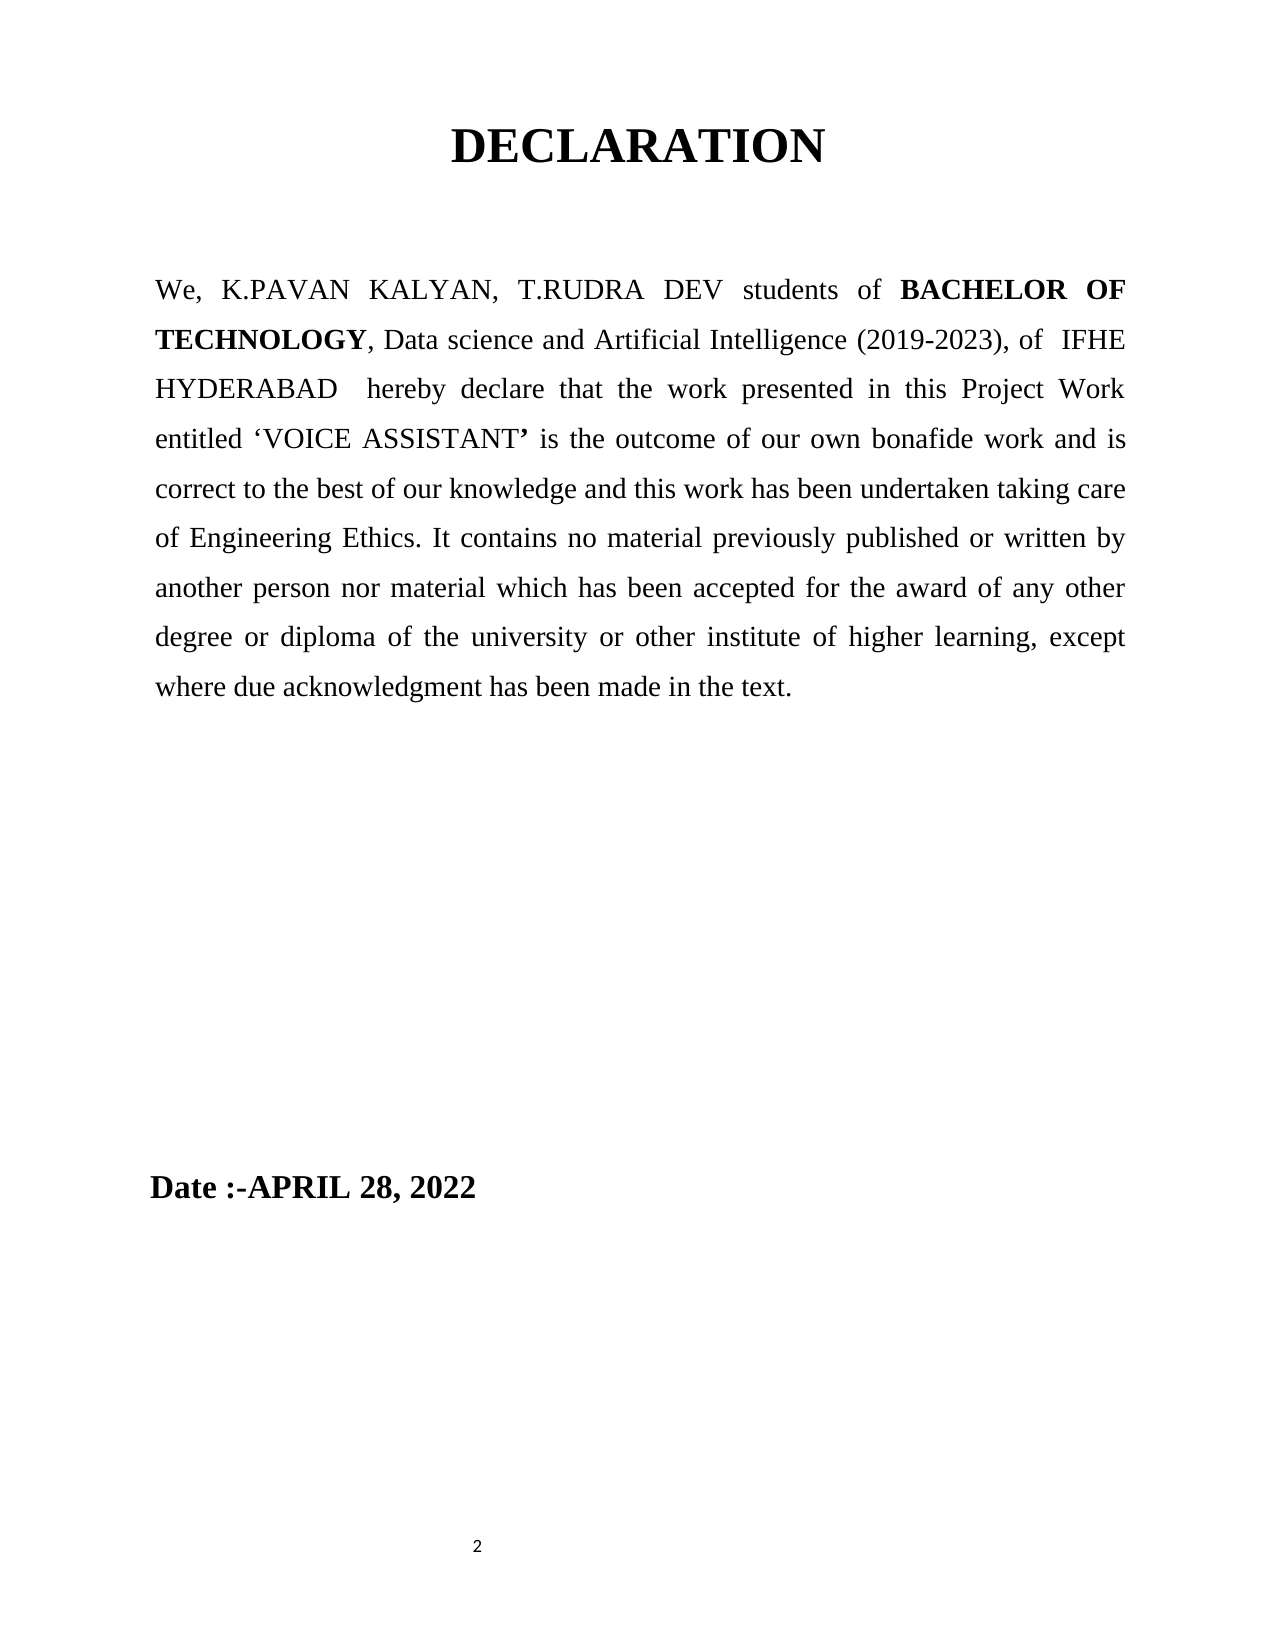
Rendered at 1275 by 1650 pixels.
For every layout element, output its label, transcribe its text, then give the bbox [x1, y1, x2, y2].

text We, K.PAVAN KALYAN, T.RUDRA DEV students of BACHELOR OF TECHNOLOGY, Data science and Artificial Intelligence (2019-2023), of IFHE HYDERABAD hereby declare that the work presented in this Project Work entitled ‘VOICE ASSISTANT’ is the outcome of our own bonafide work and is correct to the best of our knowledge and this work has been undertaken taking care of Engineering Ethics. It contains no material previously published or written by another person nor material which has been accepted for the award of any other degree or diploma of the university or other institute of higher learning, except where due acknowledgment has been made in the text. [155, 272, 1126, 703]
text Date :-APRIL 28, 2022 [150, 1167, 1126, 1205]
subtitle DECLARATION [150, 116, 1126, 174]
